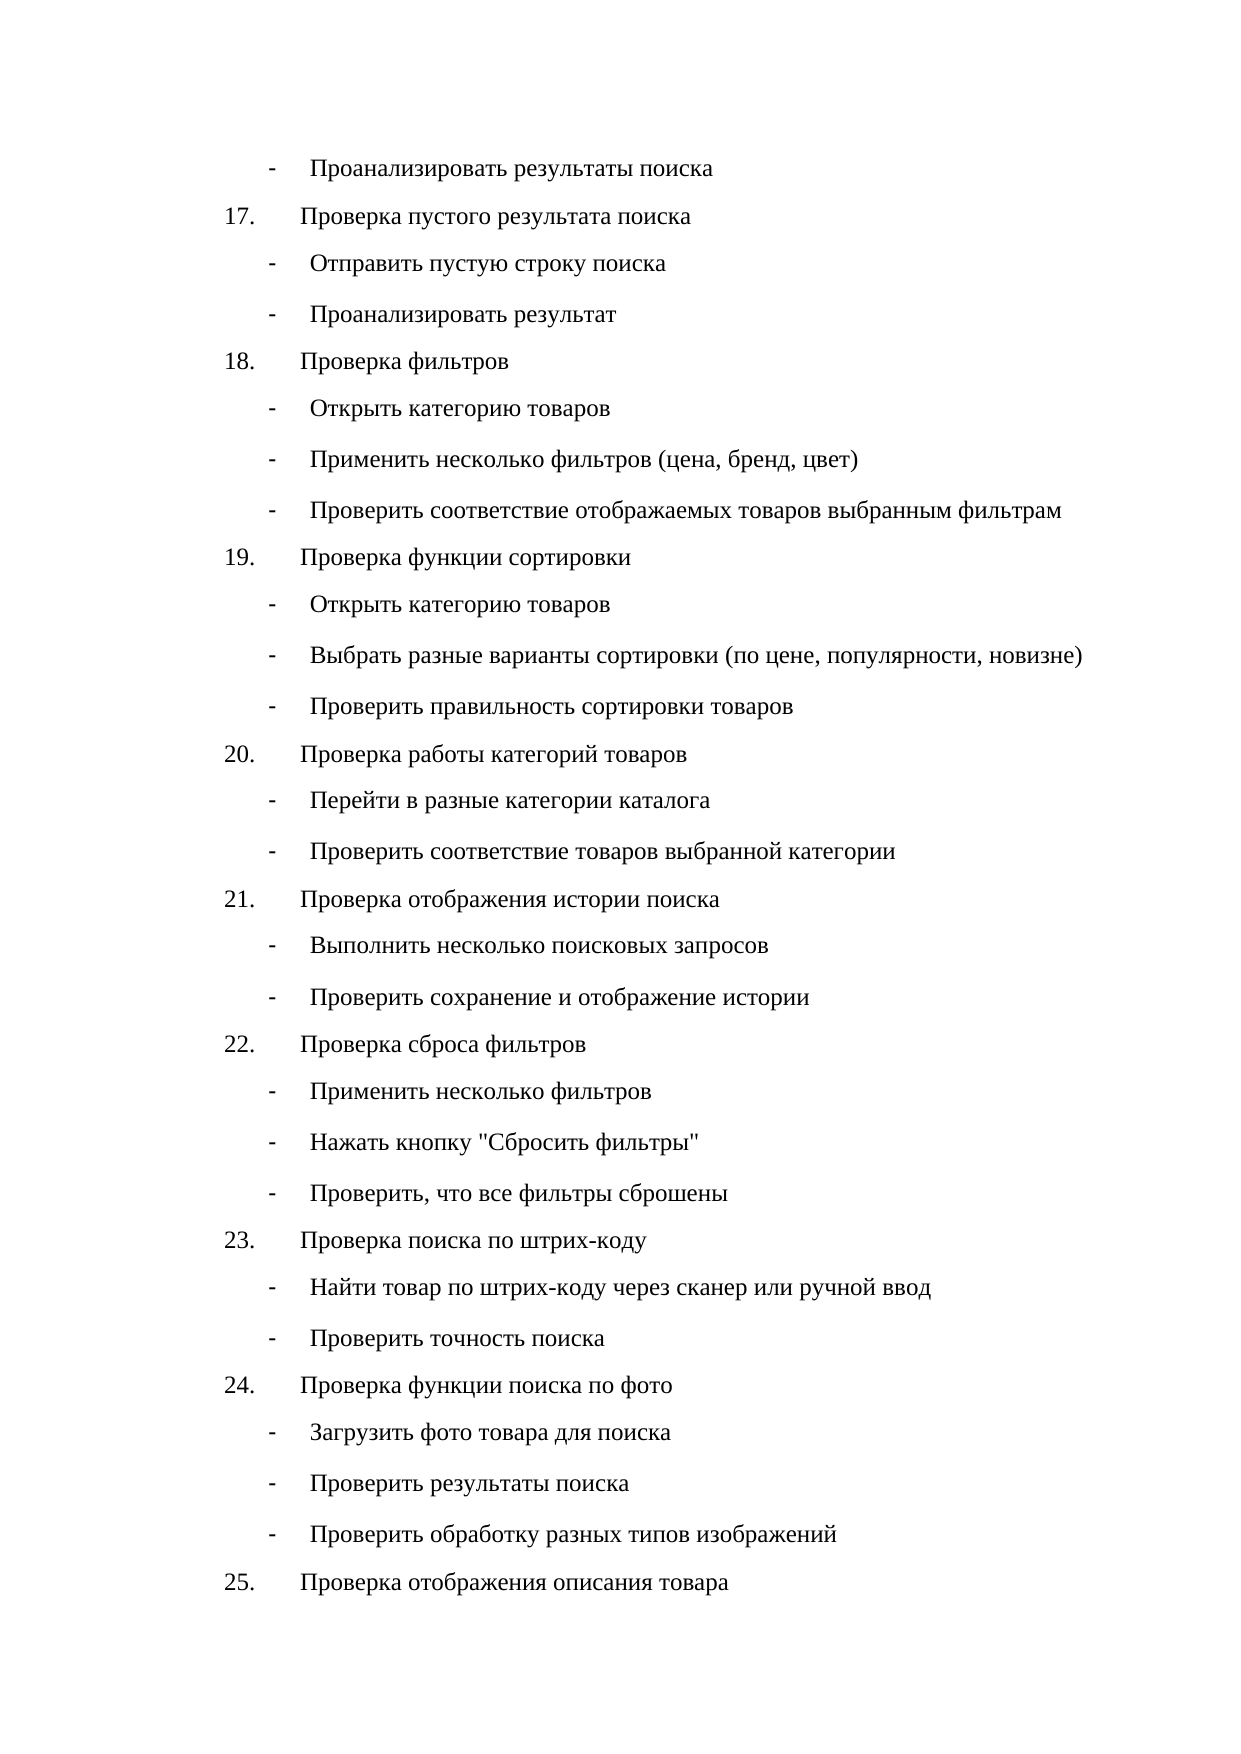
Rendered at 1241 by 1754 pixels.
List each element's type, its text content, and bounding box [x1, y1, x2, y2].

list Проверка сброса фильтров [150, 1029, 1090, 1058]
list Применить несколько фильтров (цена, бренд, цвет) [268, 440, 1090, 474]
list Проверка поиска по штрих-коду [150, 1225, 1090, 1254]
list Проверить точность поиска [268, 1319, 1090, 1354]
list Проверка пустого результата поиска [150, 201, 1090, 230]
list Проверить сохранение и отображение истории [268, 978, 1090, 1012]
list Проверка функции сортировки [150, 542, 1090, 571]
list Отправить пустую строку поиска [268, 244, 1090, 278]
list Проверить правильность сортировки товаров [268, 688, 1090, 722]
list Проверить обработку разных типов изображений [268, 1516, 1090, 1550]
list Проанализировать результат [268, 295, 1090, 329]
list Выбрать разные варианты сортировки (по цене, популярности, новизне) [268, 637, 1090, 671]
list Проверить соответствие товаров выбранной категории [268, 833, 1090, 867]
list Выполнить несколько поисковых запросов [268, 927, 1090, 961]
list Проверить, что все фильтры сброшены [268, 1174, 1090, 1208]
list Найти товар по штрих-коду через сканер или ручной ввод [268, 1268, 1090, 1303]
list Проверка фильтров [150, 346, 1090, 375]
list Загрузить фото товара для поиска [268, 1414, 1090, 1448]
list Проверить результаты поиска [268, 1465, 1090, 1499]
list Проверка работы категорий товаров [150, 739, 1090, 767]
list Проверка отображения истории поиска [150, 884, 1090, 913]
list Проверить соответствие отображаемых товаров выбранным фильтрам [268, 491, 1090, 526]
list Открыть категорию товаров [268, 389, 1090, 423]
list Открыть категорию товаров [268, 586, 1090, 620]
list Проверка функции поиска по фото [150, 1371, 1090, 1399]
list Проанализировать результаты поиска [268, 150, 1090, 184]
list Нажать кнопку "Сбросить фильтры" [268, 1123, 1090, 1157]
list Перейти в разные категории каталога [268, 782, 1090, 816]
list Применить несколько фильтров [268, 1072, 1090, 1106]
list Проверка отображения описания товара [150, 1567, 1090, 1596]
